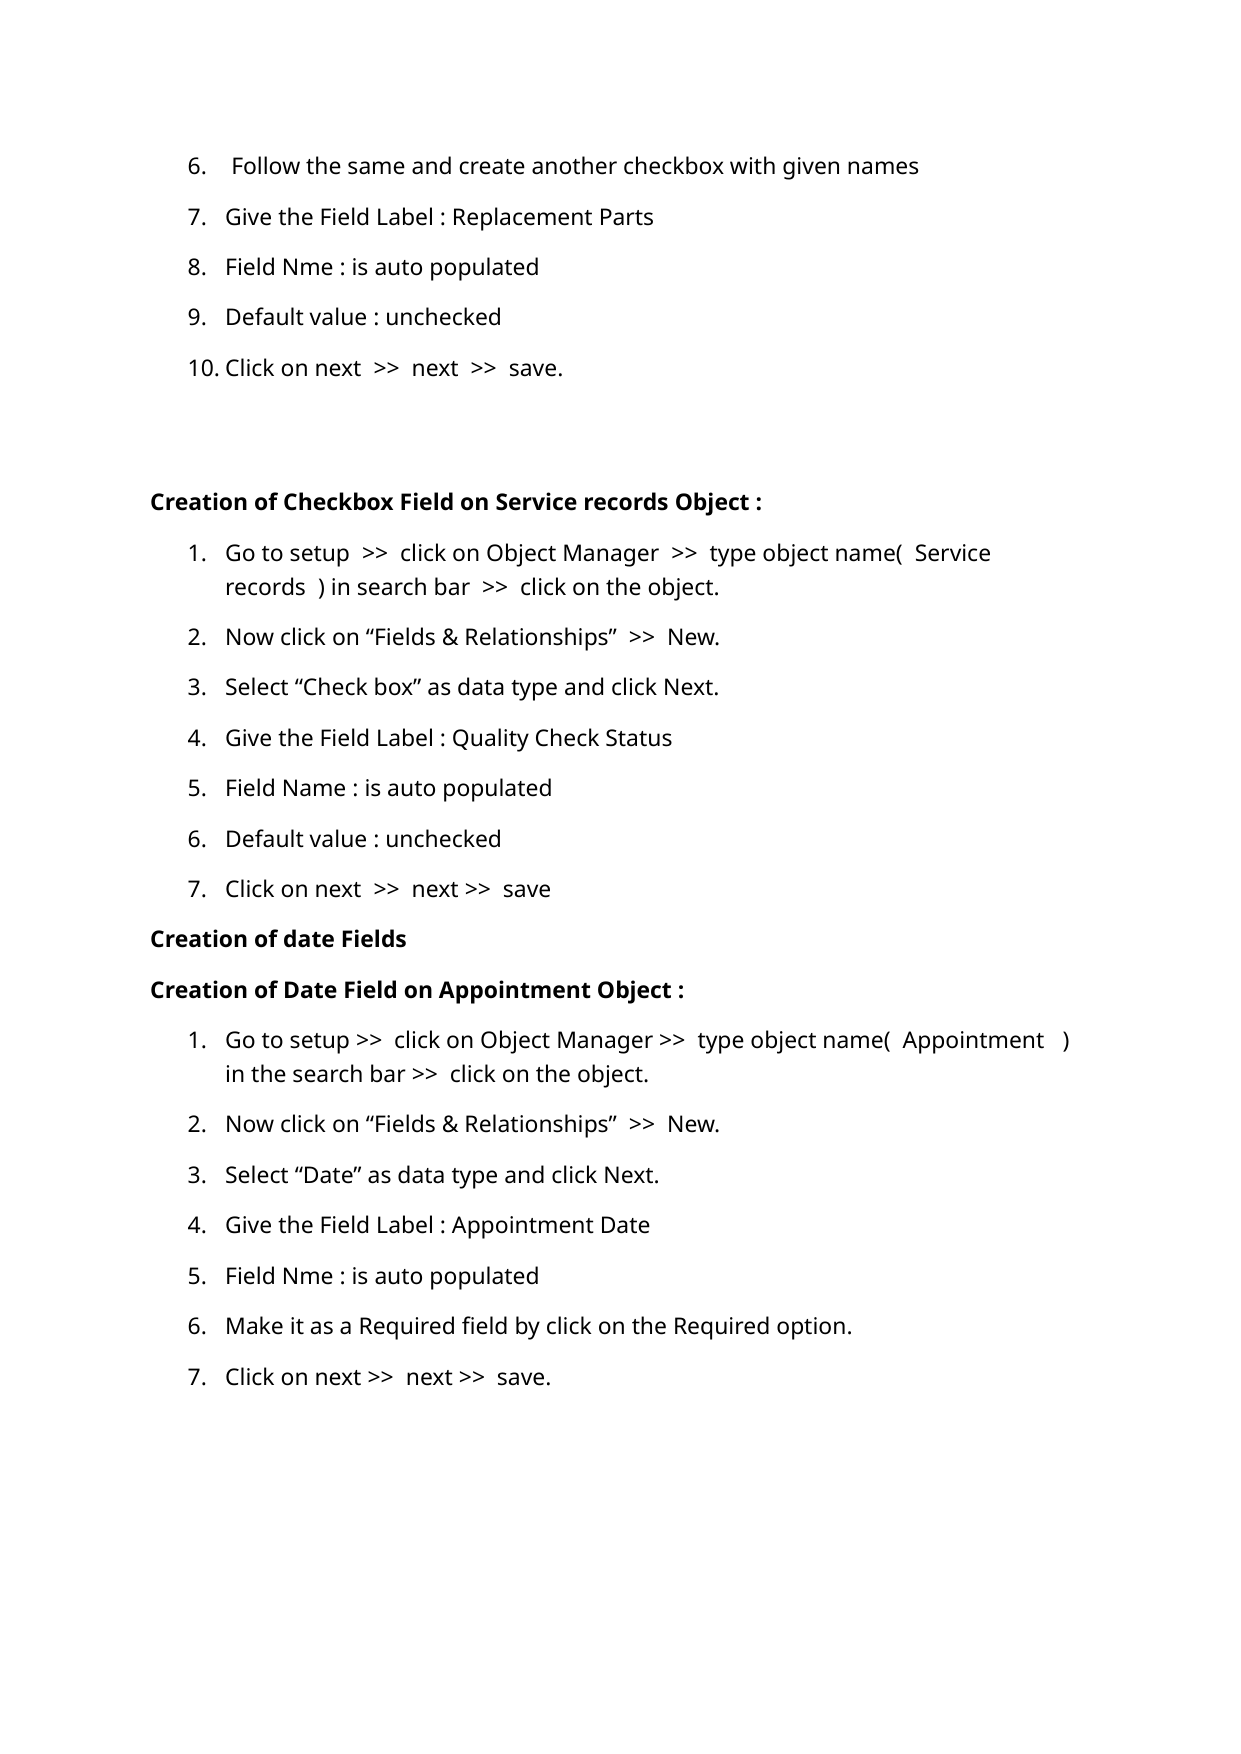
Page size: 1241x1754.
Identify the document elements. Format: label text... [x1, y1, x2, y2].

text Creation of Date Field on Appointment Object : [150, 974, 1090, 1005]
list Follow the same and create another checkbox with given names [187, 150, 1090, 181]
list Now click on “Fields & Relationships” >> New. [187, 1108, 1090, 1139]
text Creation of Checkbox Field on Service records Object : [150, 486, 1090, 517]
list Click on next >> next >> save. [187, 1360, 1090, 1392]
list Click on next >> next >> save [187, 873, 1090, 904]
list Give the Field Label : Quality Check Status [187, 722, 1090, 753]
list Field Name : is auto populated [187, 772, 1090, 803]
list Go to setup >> click on Object Manager >> type object name( Appointment ) in the search bar >> click on the object. [187, 1024, 1090, 1089]
list Give the Field Label : Replacement Parts [187, 200, 1090, 232]
text Creation of date Fields [150, 923, 1090, 954]
list Give the Field Label : Appointment Date [187, 1209, 1090, 1240]
list Go to setup >> click on Object Manager >> type object name( Service records ) in search bar >> click on the object. [187, 537, 1090, 602]
list Select “Date” as data type and click Next. [187, 1159, 1090, 1190]
list Click on next >> next >> save. [187, 352, 1090, 383]
list Default value : unchecked [187, 301, 1090, 332]
list Now click on “Fields & Relationships” >> New. [187, 621, 1090, 652]
list Field Nme : is auto populated [187, 251, 1090, 282]
list Select “Check box” as data type and click Next. [187, 671, 1090, 702]
list Make it as a Required field by click on the Required option. [187, 1310, 1090, 1341]
list Default value : unchecked [187, 822, 1090, 854]
list Field Nme : is auto populated [187, 1259, 1090, 1291]
